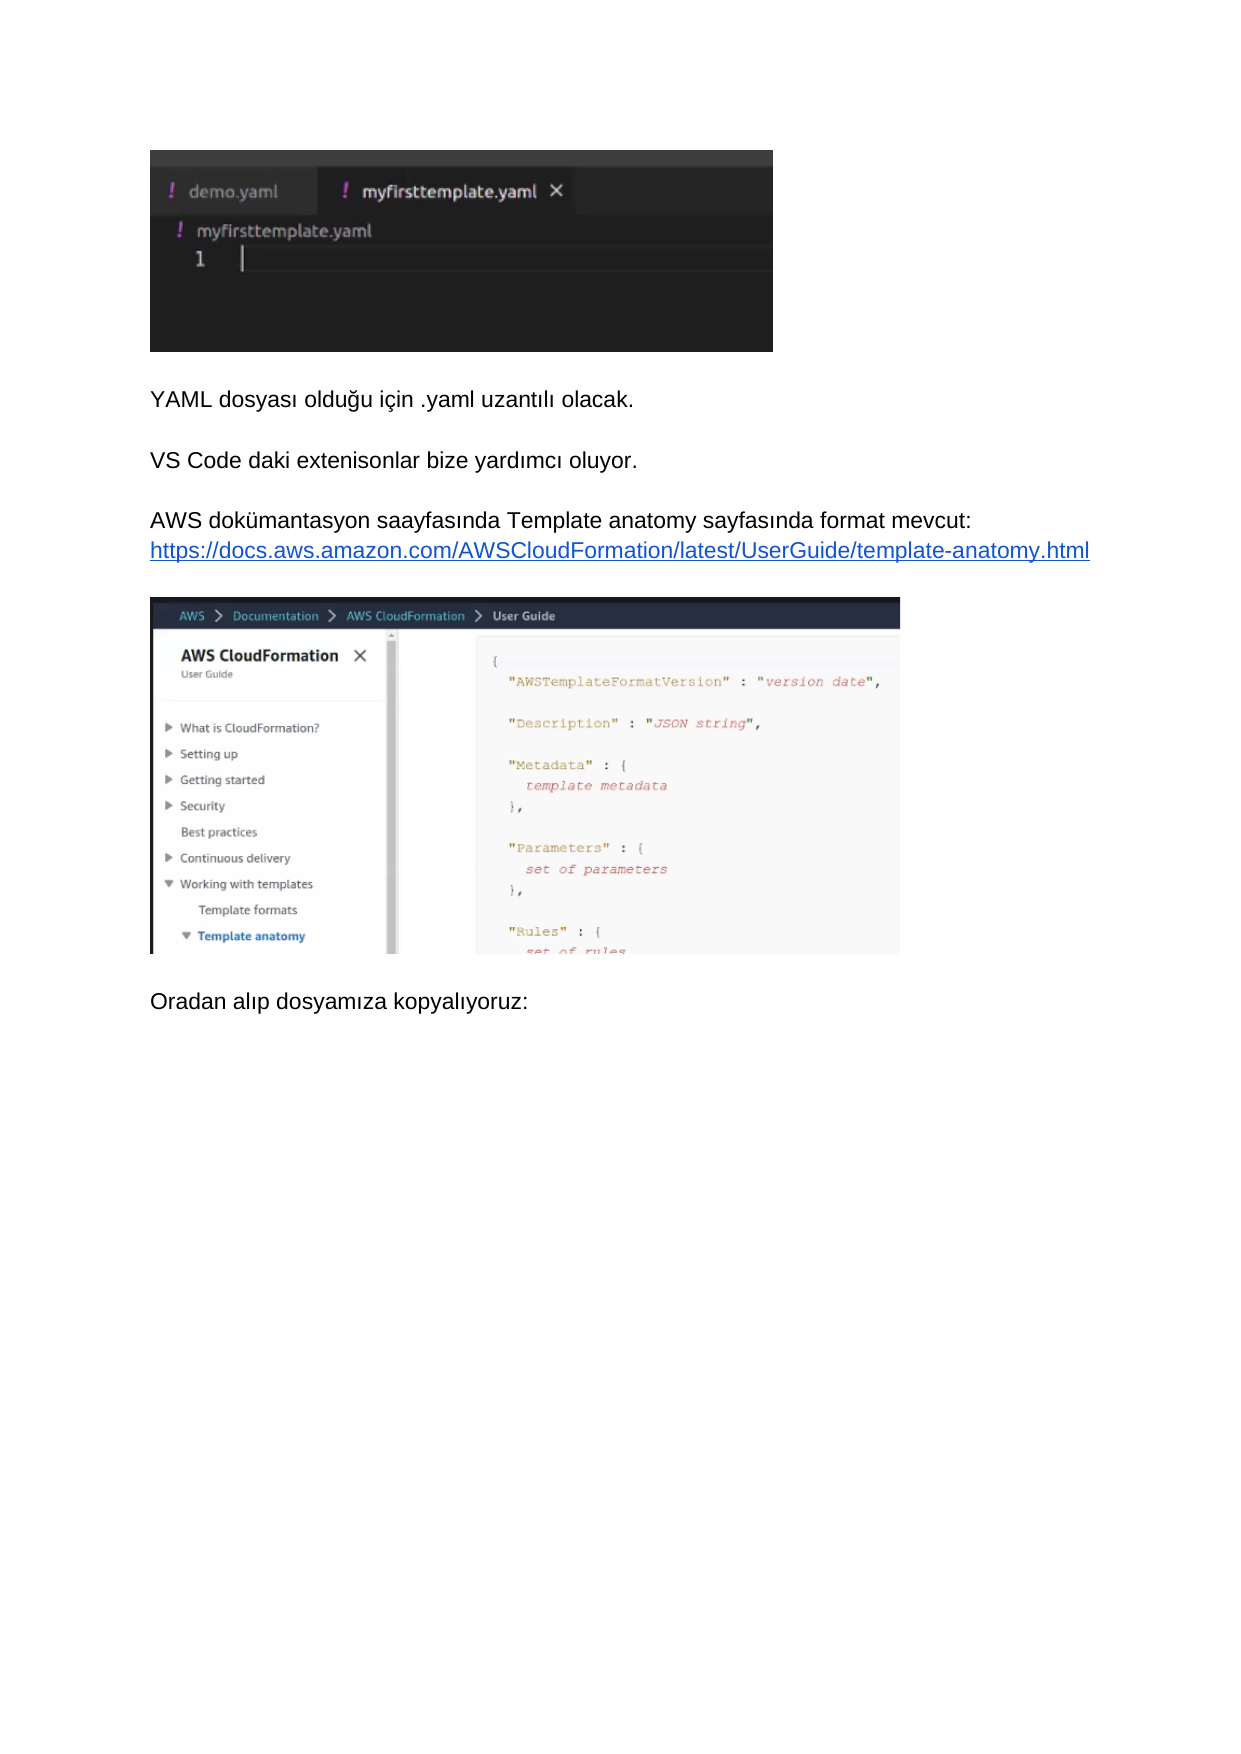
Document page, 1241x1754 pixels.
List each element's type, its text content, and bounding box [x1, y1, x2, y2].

picture [150, 597, 901, 954]
text https://docs.aws.amazon.com/AWSCloudFormation/latest/UserGuide/template-anatomy.html [150, 537, 1090, 560]
text AWS dokümantasyon saayfasında Template anatomy sayfasında format mevcut: [150, 507, 1090, 533]
text VS Code daki extenisonlar bize yardımcı oluyor. [150, 447, 1090, 473]
text YAML dosyası olduğu için .yaml uzantılı olacak. [150, 386, 1090, 412]
text Oradan alıp dosyamıza kopyalıyoruz: [150, 988, 1090, 1014]
picture [150, 150, 773, 352]
